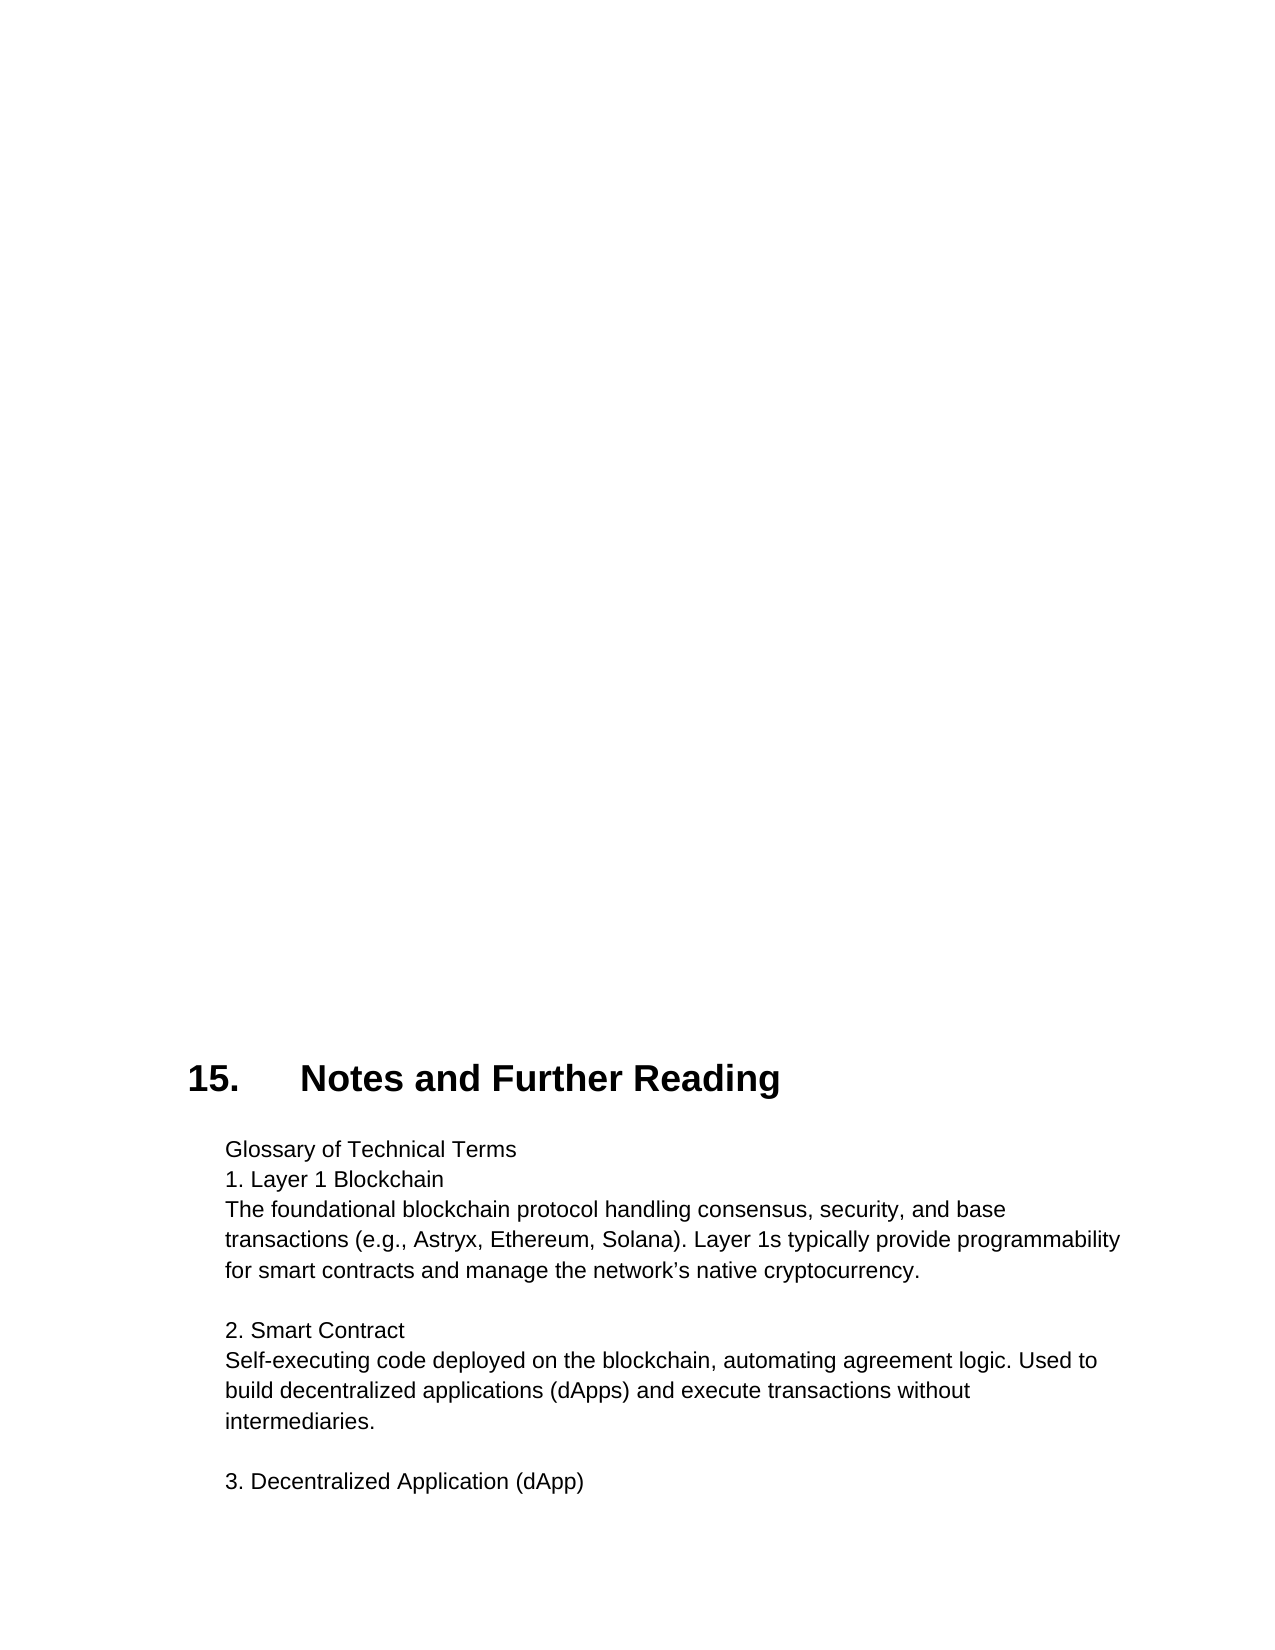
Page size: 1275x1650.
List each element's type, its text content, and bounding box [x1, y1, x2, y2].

text The foundational blockchain protocol handling consensus, security, and base transactions (e.g., Astryx, Ethereum, Solana). Layer 1s typically provide programmability for smart contracts and manage the network’s native cryptocurrency. [225, 1196, 1125, 1283]
title Notes and Further Reading [187, 1056, 1125, 1099]
text 2. Smart Contract [225, 1317, 1125, 1343]
text 1. Layer 1 Blockchain [225, 1166, 1125, 1192]
text Glossary of Technical Terms [225, 1136, 1125, 1162]
text Self-executing code deployed on the blockchain, automating agreement logic. Used to build decentralized applications (dApps) and execute transactions without intermediaries. [225, 1347, 1125, 1434]
text 3. Decentralized Application (dApp) [225, 1468, 1125, 1494]
